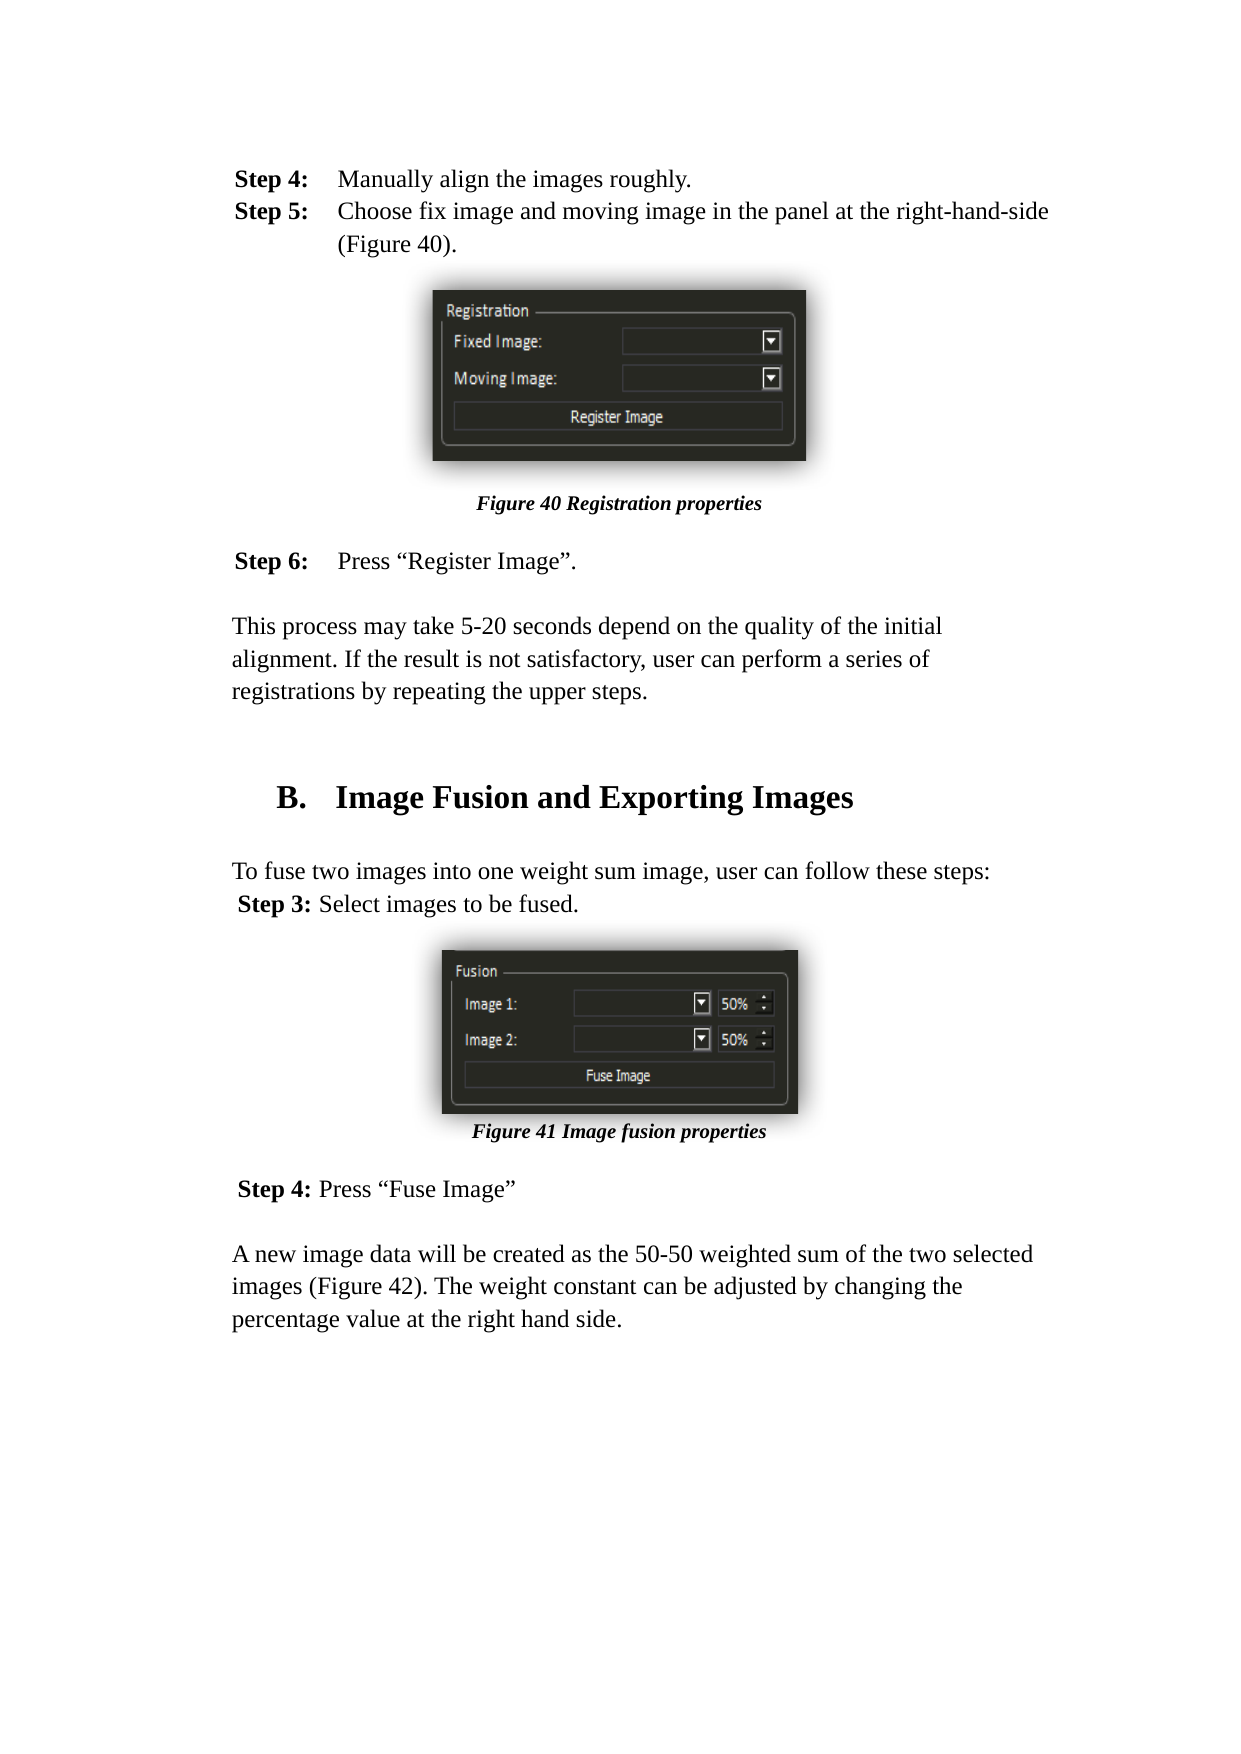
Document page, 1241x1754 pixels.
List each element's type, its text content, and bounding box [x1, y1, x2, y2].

subtitle Image Fusion and Exporting Images [276, 764, 1053, 829]
list Select images to be fused. [237, 887, 1053, 919]
list Manually align the images roughly. [234, 162, 1053, 194]
text This process may take 5-20 seconds depend on the quality of the initial alignment. If the result is not satisfactory, user can perform a series of registrations by repeating the upper steps. [232, 609, 1053, 707]
text To fuse two images into one weight sum image, user can follow these steps: [232, 854, 1053, 887]
picture [441, 950, 799, 1114]
picture [432, 290, 807, 461]
list Press “Fuse Image” [237, 1172, 1053, 1204]
list Press “Register Image”. [234, 544, 1053, 577]
